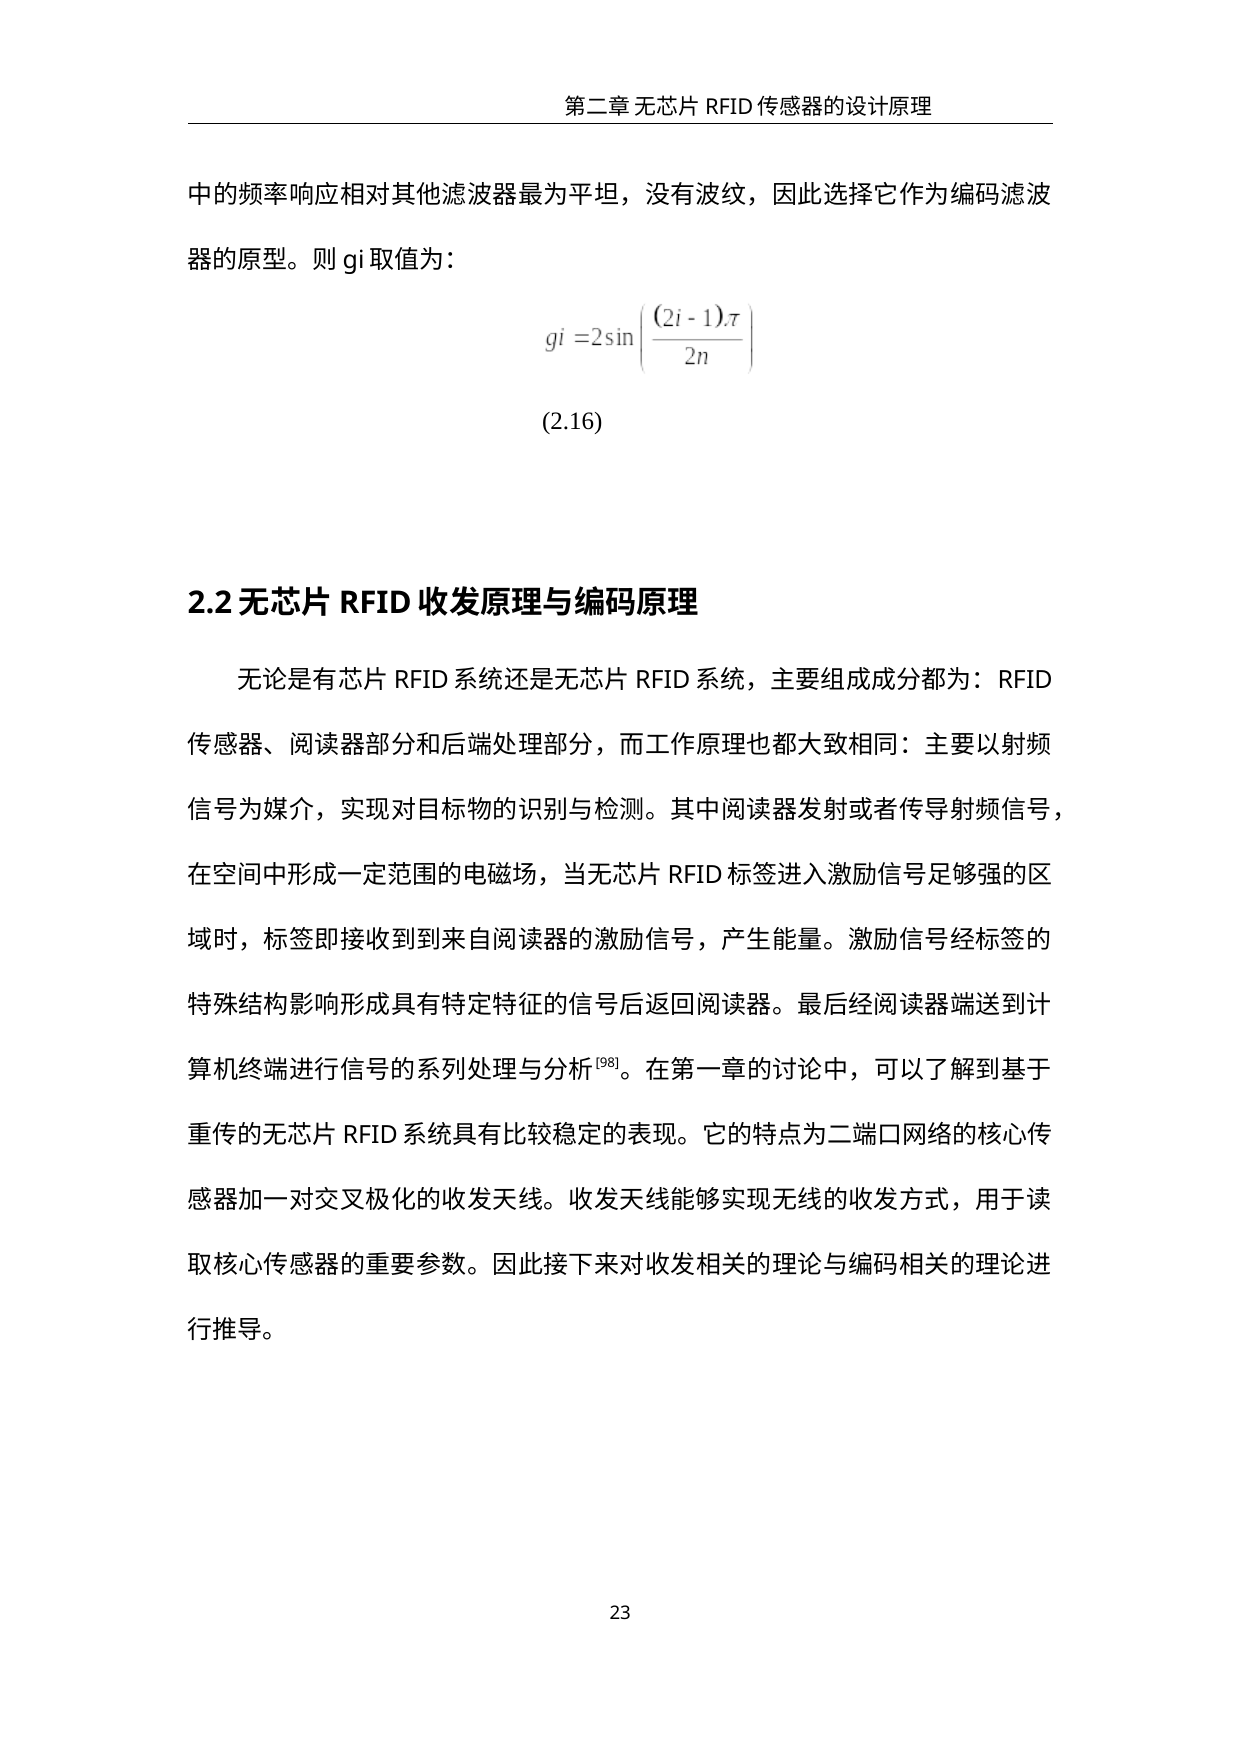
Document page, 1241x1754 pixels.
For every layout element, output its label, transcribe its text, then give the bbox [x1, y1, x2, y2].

text (2.16) [187, 290, 1053, 452]
subtitle 2.2无芯片RFID收发原理与编码原理 [187, 567, 1053, 632]
text 无论是有芯片RFID系统还是无芯片RFID系统，主要组成成分都为：RFID传感器、阅读器部分和后端处理部分，而工作原理也都大致相同：主要以射频信号为媒介，实现对目标物的识别与检测。其中阅读器发射或者传导射频信号，在空间中形成一定范围的电磁场，当无芯片RFID标签进入激励信号足够强的区域时，标签即接收到到来自阅读器的激励信号，产生能量。激励信号经标签的特殊结构影响形成具有特定特征的信号后返回阅读器。最后经阅读器端送到计算机终端进行信号的系列处理与分析[98]。在第一章的讨论中，可以了解到基于重传的无芯片RFID系统具有比较稳定的表现。它的特点为二端口网络的核心传感器加一对交叉极化的收发天线。收发天线能够实现无线的收发方式，用于读取核心传感器的重要参数。因此接下来对收发相关的理论与编码相关的理论进行推导。 [187, 645, 1053, 1360]
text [187, 160, 1053, 290]
